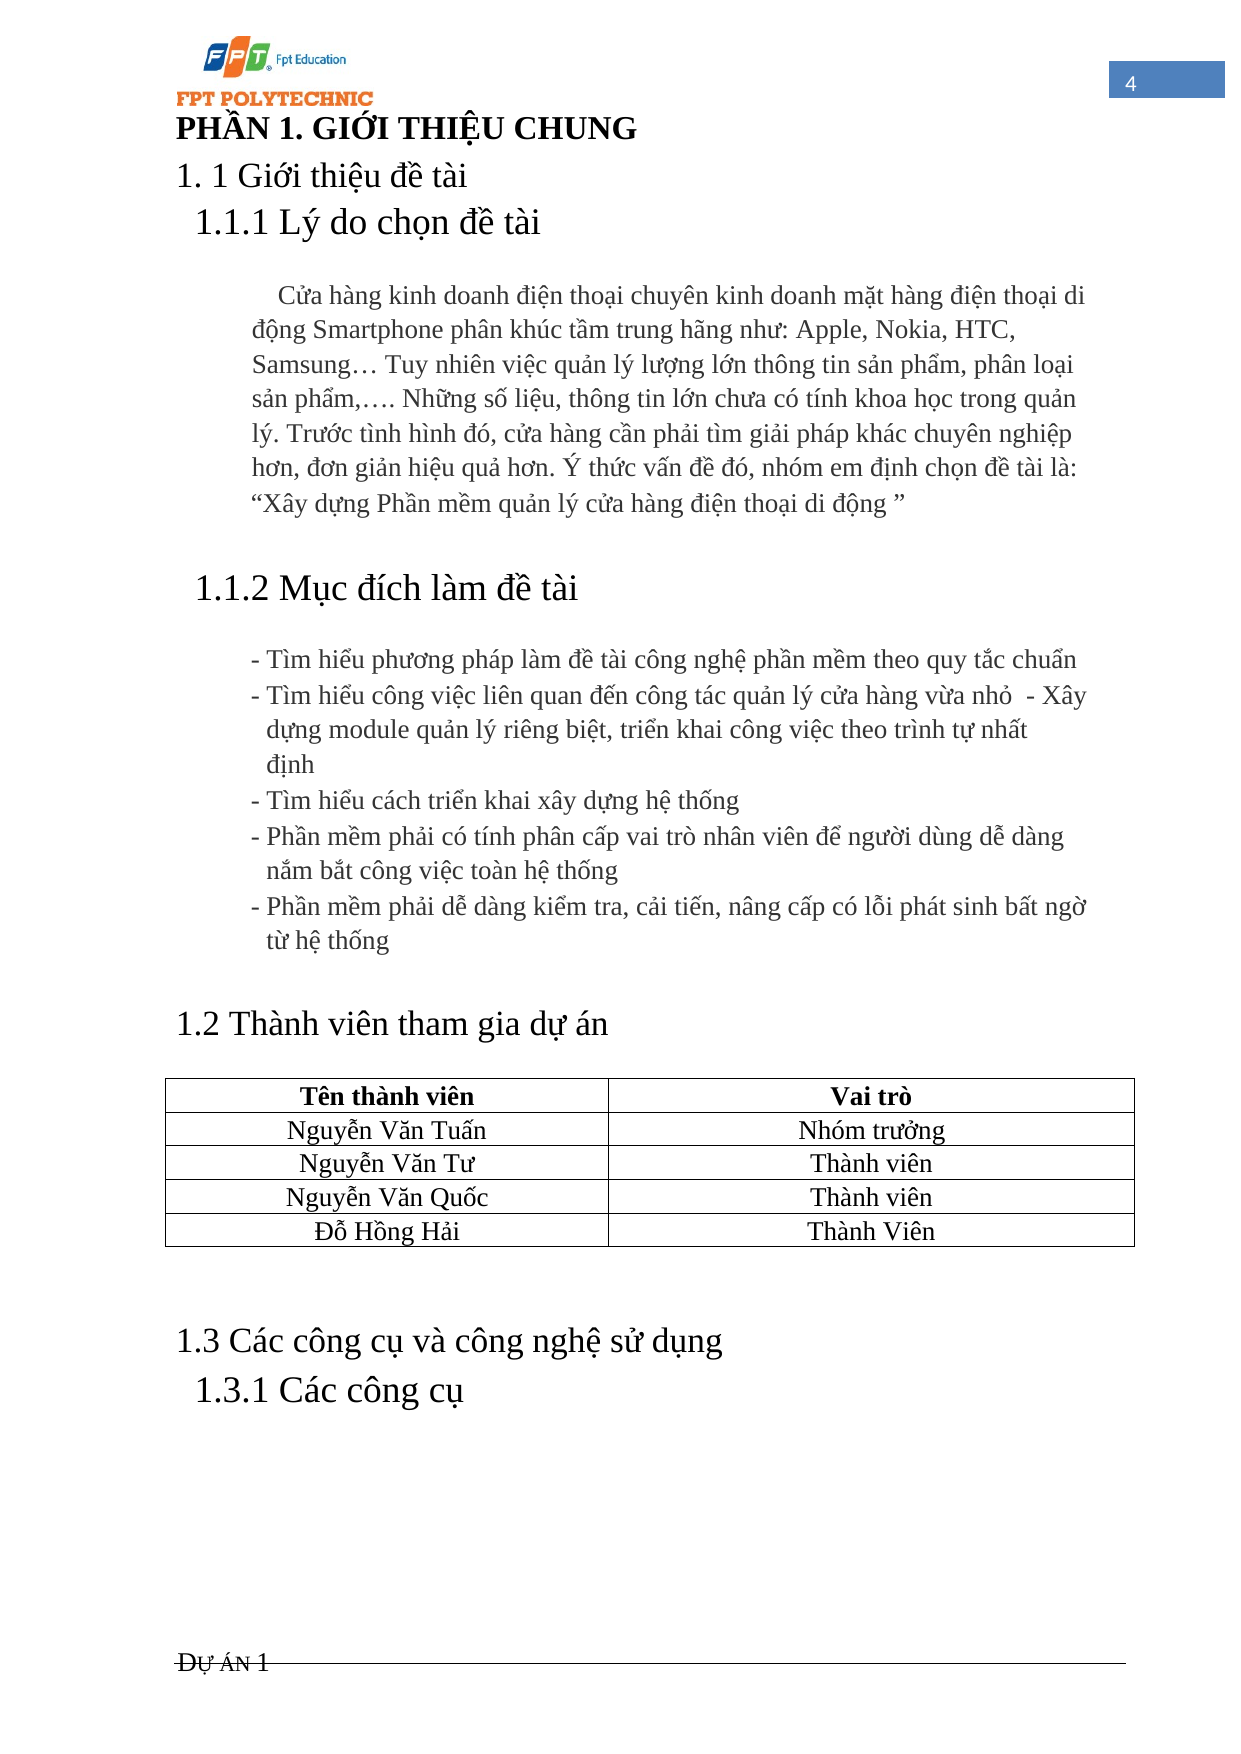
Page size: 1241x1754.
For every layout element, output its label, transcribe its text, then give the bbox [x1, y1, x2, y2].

table_cell Nguyễn Văn Tư [166, 1146, 608, 1179]
list Phần mềm phải dễ dàng kiểm tra, cải tiến, nâng cấp có lỗi phát sinh bất ngờ từ hệ thống [251, 890, 1095, 956]
table_header Tên thành viên [166, 1079, 608, 1111]
table_cell Đỗ Hồng Hải [166, 1214, 608, 1246]
text Cửa hàng kinh doanh điện thoại chuyên kinh doanh mặt hàng điện thoại di động Smartphone phân khúc tầm trung hãng như: Apple, Nokia, HTC, Samsung… Tuy nhiên việc quản lý lượng lớn thông tin sản phẩm, phân loại sản phẩm,…. Những số liệu, thông tin lớn chưa có tính khoa học trong quản lý. Trước tình hình đó, cửa hàng cần phải tìm giải pháp khác chuyên nghiệp hơn, đơn giản hiệu quả hơn. Ý thức vấn đề đó, nhóm em định chọn đề tài là: [251, 279, 1095, 482]
table_cell Nguyễn Văn Quốc [166, 1180, 608, 1212]
subtitle 1.3 Các công cụ và công nghệ sử dụng [176, 1319, 1123, 1360]
table_cell Nguyễn Văn Tuấn [166, 1113, 608, 1145]
subtitle 1.2 Thành viên tham gia dự án [176, 1003, 1123, 1043]
list Phần mềm phải có tính phân cấp vai trò nhân viên để người dùng dễ dàng nắm bắt công việc toàn hệ thống [251, 820, 1095, 885]
table_cell Thành Viên [609, 1214, 1134, 1246]
text “Xây dựng Phần mềm quản lý cửa hàng điện thoại di động ” [251, 487, 1095, 518]
subtitle 1.1.1 Lý do chọn đề tài [176, 199, 1134, 243]
table_cell Thành viên [609, 1146, 1134, 1179]
list Tìm hiểu công việc liên quan đến công tác quản lý cửa hàng vừa nhỏ - Xây dựng module quản lý riêng biệt, triển khai công việc theo trình tự nhất định [251, 679, 1095, 779]
subtitle 1.1.2 Mục đích làm đề tài [176, 565, 1134, 608]
subtitle 1.3.1 Các công cụ [176, 1368, 1134, 1411]
table_cell Nhóm trưởng [609, 1113, 1134, 1145]
subtitle PHẦN 1. GIỚI THIỆU CHUNG [176, 108, 1158, 146]
table_header Vai trò [609, 1079, 1134, 1111]
picture [177, 36, 375, 106]
list Tìm hiểu phương pháp làm đề tài công nghệ phần mềm theo quy tắc chuẩn [251, 643, 1095, 674]
table_cell Thành viên [609, 1180, 1134, 1212]
subtitle 1. 1 Giới thiệu đề tài [176, 154, 1123, 195]
list Tìm hiểu cách triển khai xây dựng hệ thống [251, 784, 1095, 815]
